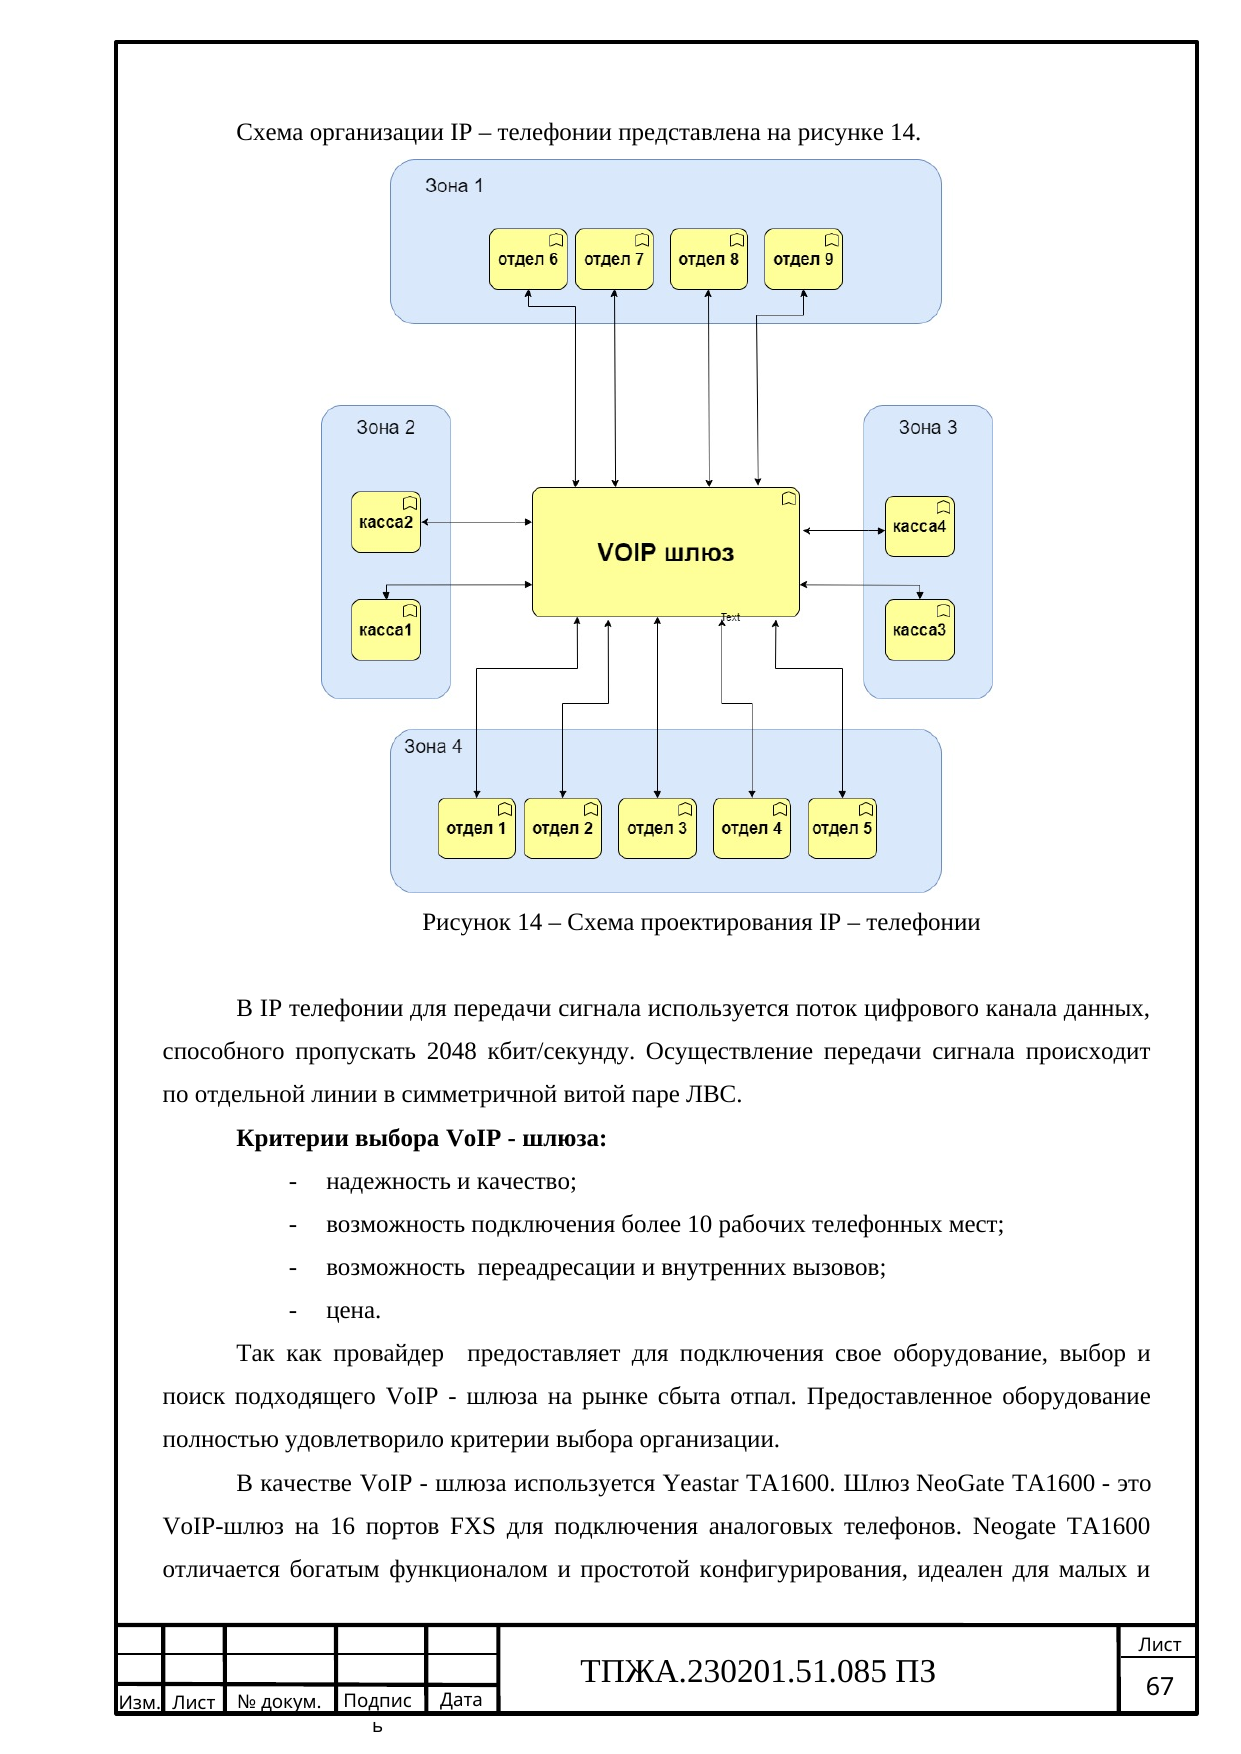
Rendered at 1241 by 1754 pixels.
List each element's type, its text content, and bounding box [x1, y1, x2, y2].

list возможность переадресации и внутренних вызовов; [288, 1252, 1152, 1281]
picture [321, 159, 993, 893]
text Так как провайдер предоставляет для подключения свое оборудование, выбор и поиск подходящего VoIP - шлюза на рынке сбыта отпал. Предоставленное оборудование полностью удовлетворило критерии выбора организации. [162, 1338, 1152, 1453]
text Критерии выбора VoIP - шлюза: [599, 1123, 1152, 1151]
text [162, 1468, 1152, 1583]
text Критерии выбора VoIP - шлюза: [162, 1123, 446, 1151]
list возможность подключения более 10 рабочих телефонных мест; [288, 1209, 1152, 1238]
text Схема организации IP – телефонии представлена на рисунке 14. [162, 117, 1152, 145]
text Рисунок 14 – Схема проектирования IP – телефонии [162, 907, 1152, 936]
list цена. [288, 1295, 1152, 1324]
text В IP телефонии для передачи сигнала используется поток цифрового канала данных, способного пропускать 2048 кбит/секунду. Осуществление передачи сигнала происходит по отдельной линии в симметричной витой паре ЛВС. [162, 993, 1152, 1108]
list надежность и качество; [288, 1166, 1152, 1194]
